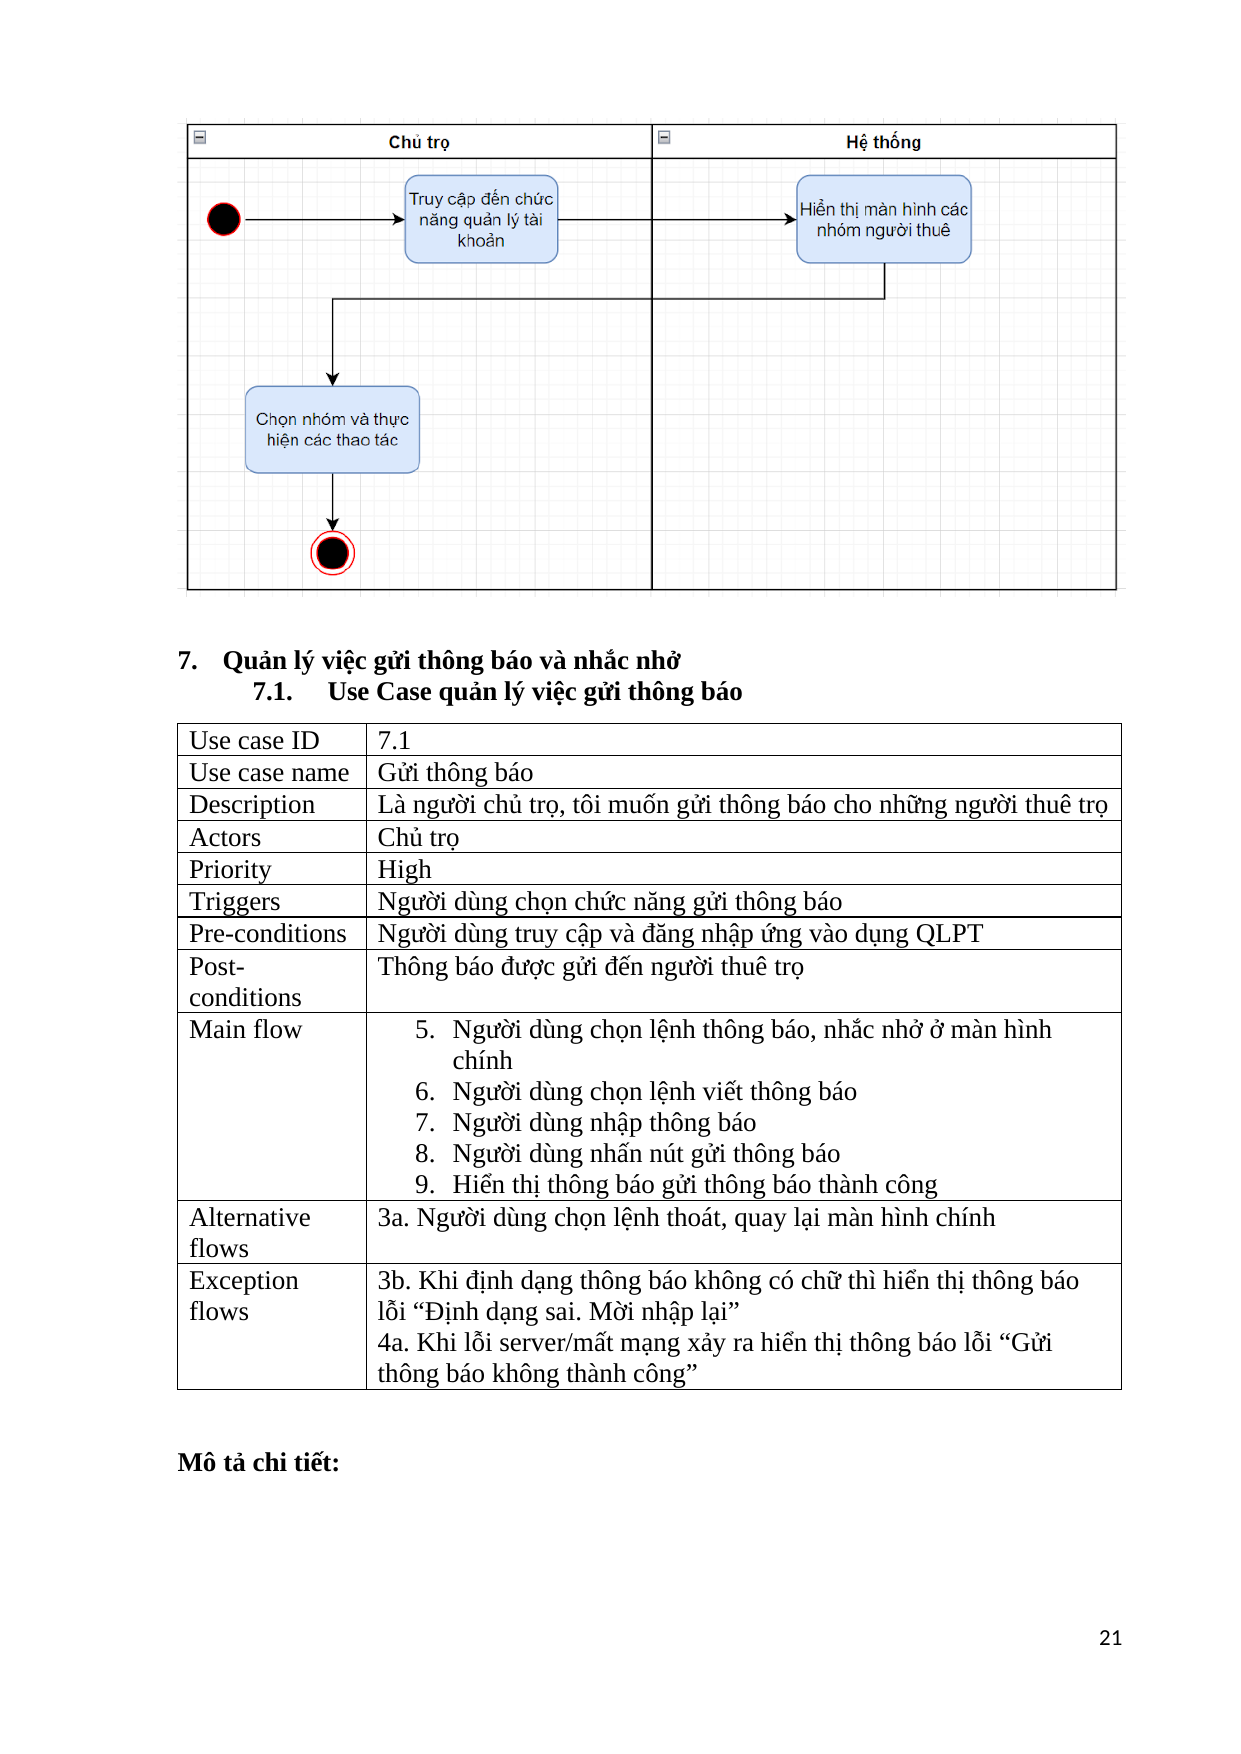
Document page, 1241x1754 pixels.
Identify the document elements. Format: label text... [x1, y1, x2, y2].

table_cell Chủ trọ [367, 821, 1121, 852]
picture [177, 118, 1126, 597]
table_cell Thông báo được gửi đến người thuê trọ [367, 950, 1121, 1012]
table_cell 3b. Khi định dạng thông báo không có chữ thì hiển thị thông báo lỗi “Định dạng sai. Mời nhập lại” 4a. Khi lỗi server/mất mạng xảy ra hiển thị thông báo lỗi “Gửi thông báo không thành công” [367, 1264, 1121, 1389]
table_cell Gửi thông báo [367, 756, 1121, 788]
table_cell Người dùng truy cập và đăng nhập ứng vào dụng QLPT [367, 918, 1121, 948]
table_cell 3a. Người dùng chọn lệnh thoát, quay lại màn hình chính [367, 1201, 1121, 1263]
table_cell Exception flows [178, 1264, 366, 1389]
table_cell Use case name [178, 756, 366, 788]
list Use Case quản lý việc gửi thông báo [252, 675, 1122, 707]
table_cell Description [178, 789, 366, 820]
list Quản lý việc gửi thông báo và nhắc nhở [177, 644, 1122, 675]
table_cell High [367, 853, 1121, 884]
table_cell Main flow [178, 1013, 366, 1200]
table_cell Priority [178, 853, 366, 884]
table_header Use case ID [178, 724, 366, 755]
table_cell Actors [178, 821, 366, 852]
table_cell Người dùng chọn chức năng gửi thông báo [367, 885, 1121, 916]
text Mô tả chi tiết: [177, 1446, 1122, 1477]
table_cell Là người chủ trọ, tôi muốn gửi thông báo cho những người thuê trọ [367, 789, 1121, 820]
table_cell Post-conditions [178, 950, 366, 1012]
table_header 7.1 [367, 724, 1121, 755]
table_cell Người dùng chọn lệnh thông báo, nhắc nhở ở màn hình chính Người dùng chọn lệnh viết thông báo Người dùng nhập thông báo Người dùng nhấn nút gửi thông báo Hiển thị thông báo gửi thông báo thành công [367, 1013, 1121, 1200]
table_cell Alternative flows [178, 1201, 366, 1263]
table_cell Triggers [178, 885, 366, 916]
table_cell Pre-conditions [178, 918, 366, 948]
